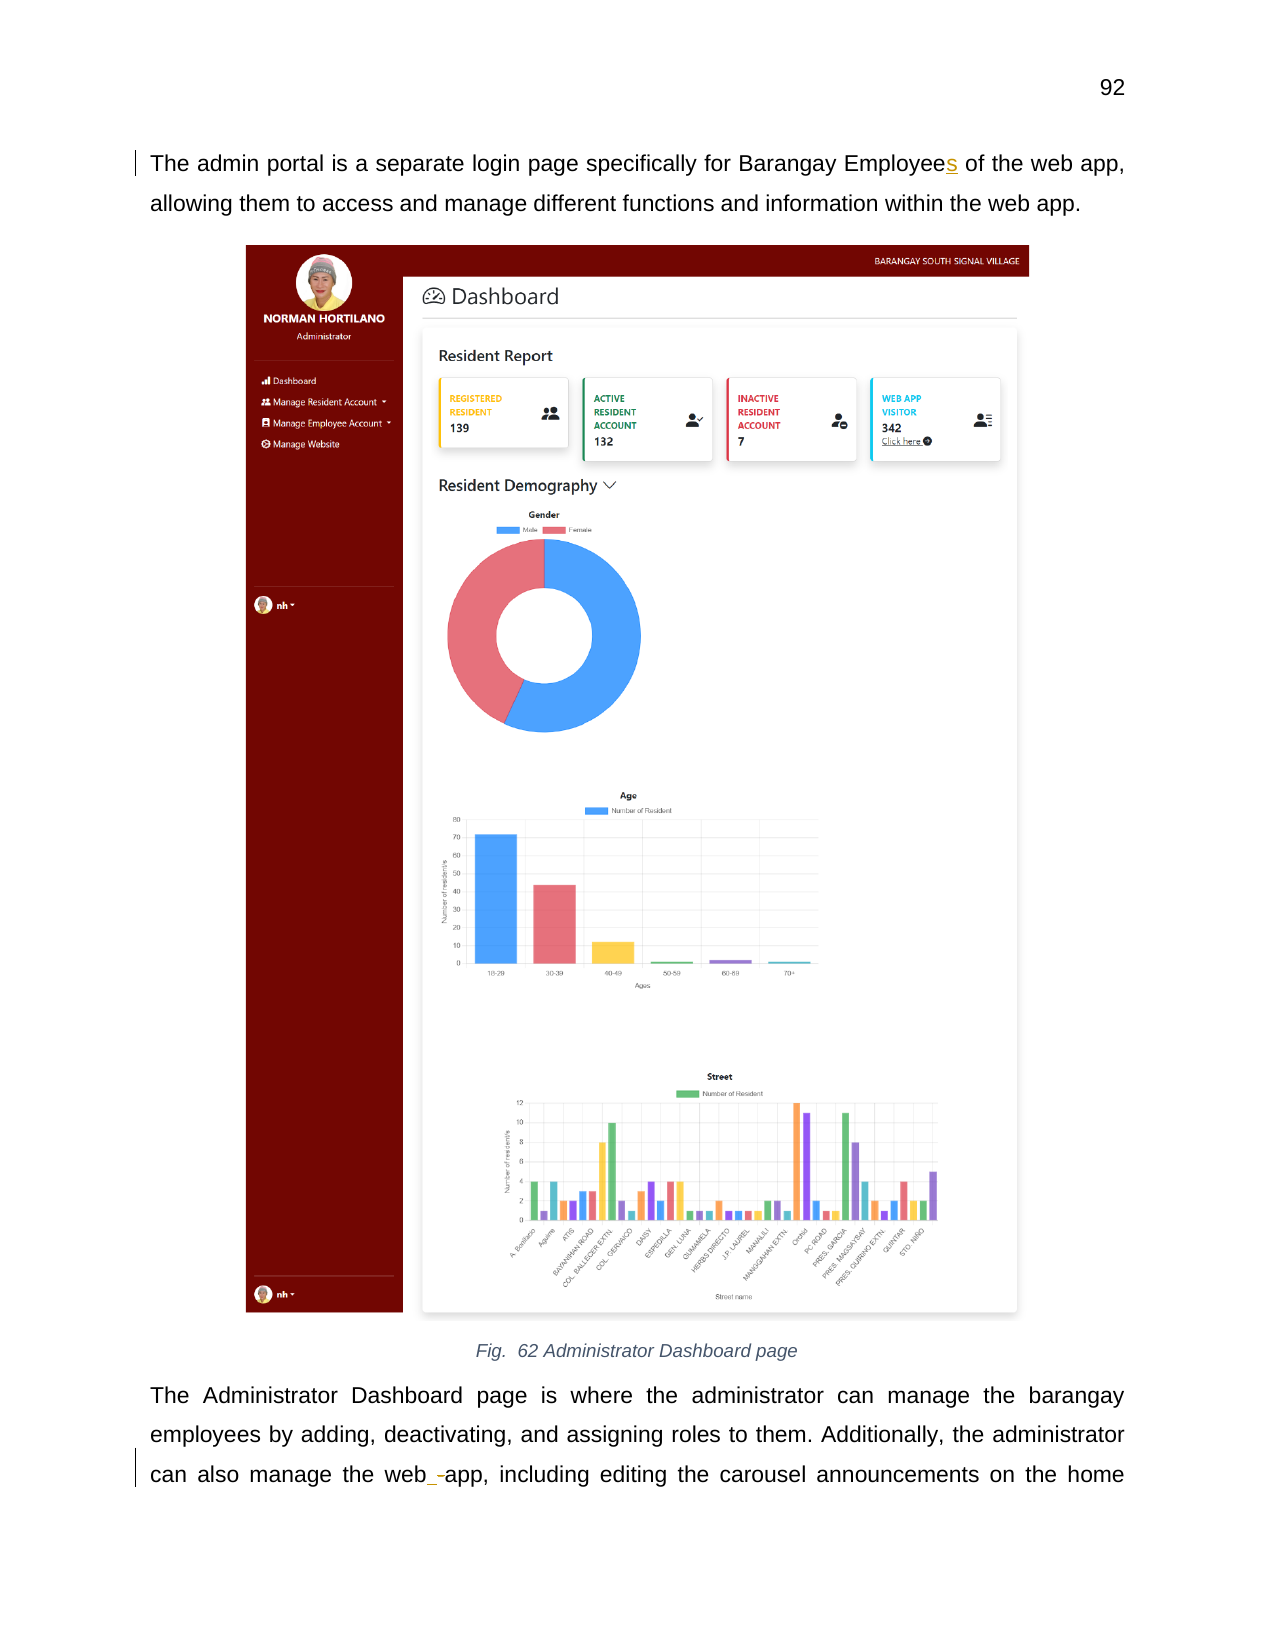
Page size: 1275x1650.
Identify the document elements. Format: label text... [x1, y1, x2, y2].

picture [245, 245, 1030, 1321]
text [150, 1382, 1125, 1487]
text The admin portal is a separate login page specifically for Barangay Employee of the web app, allowing them to access and manage different functions and information within the web app. [150, 150, 1125, 216]
text Fig. 62 Administrator Dashboard page [150, 1339, 1125, 1361]
